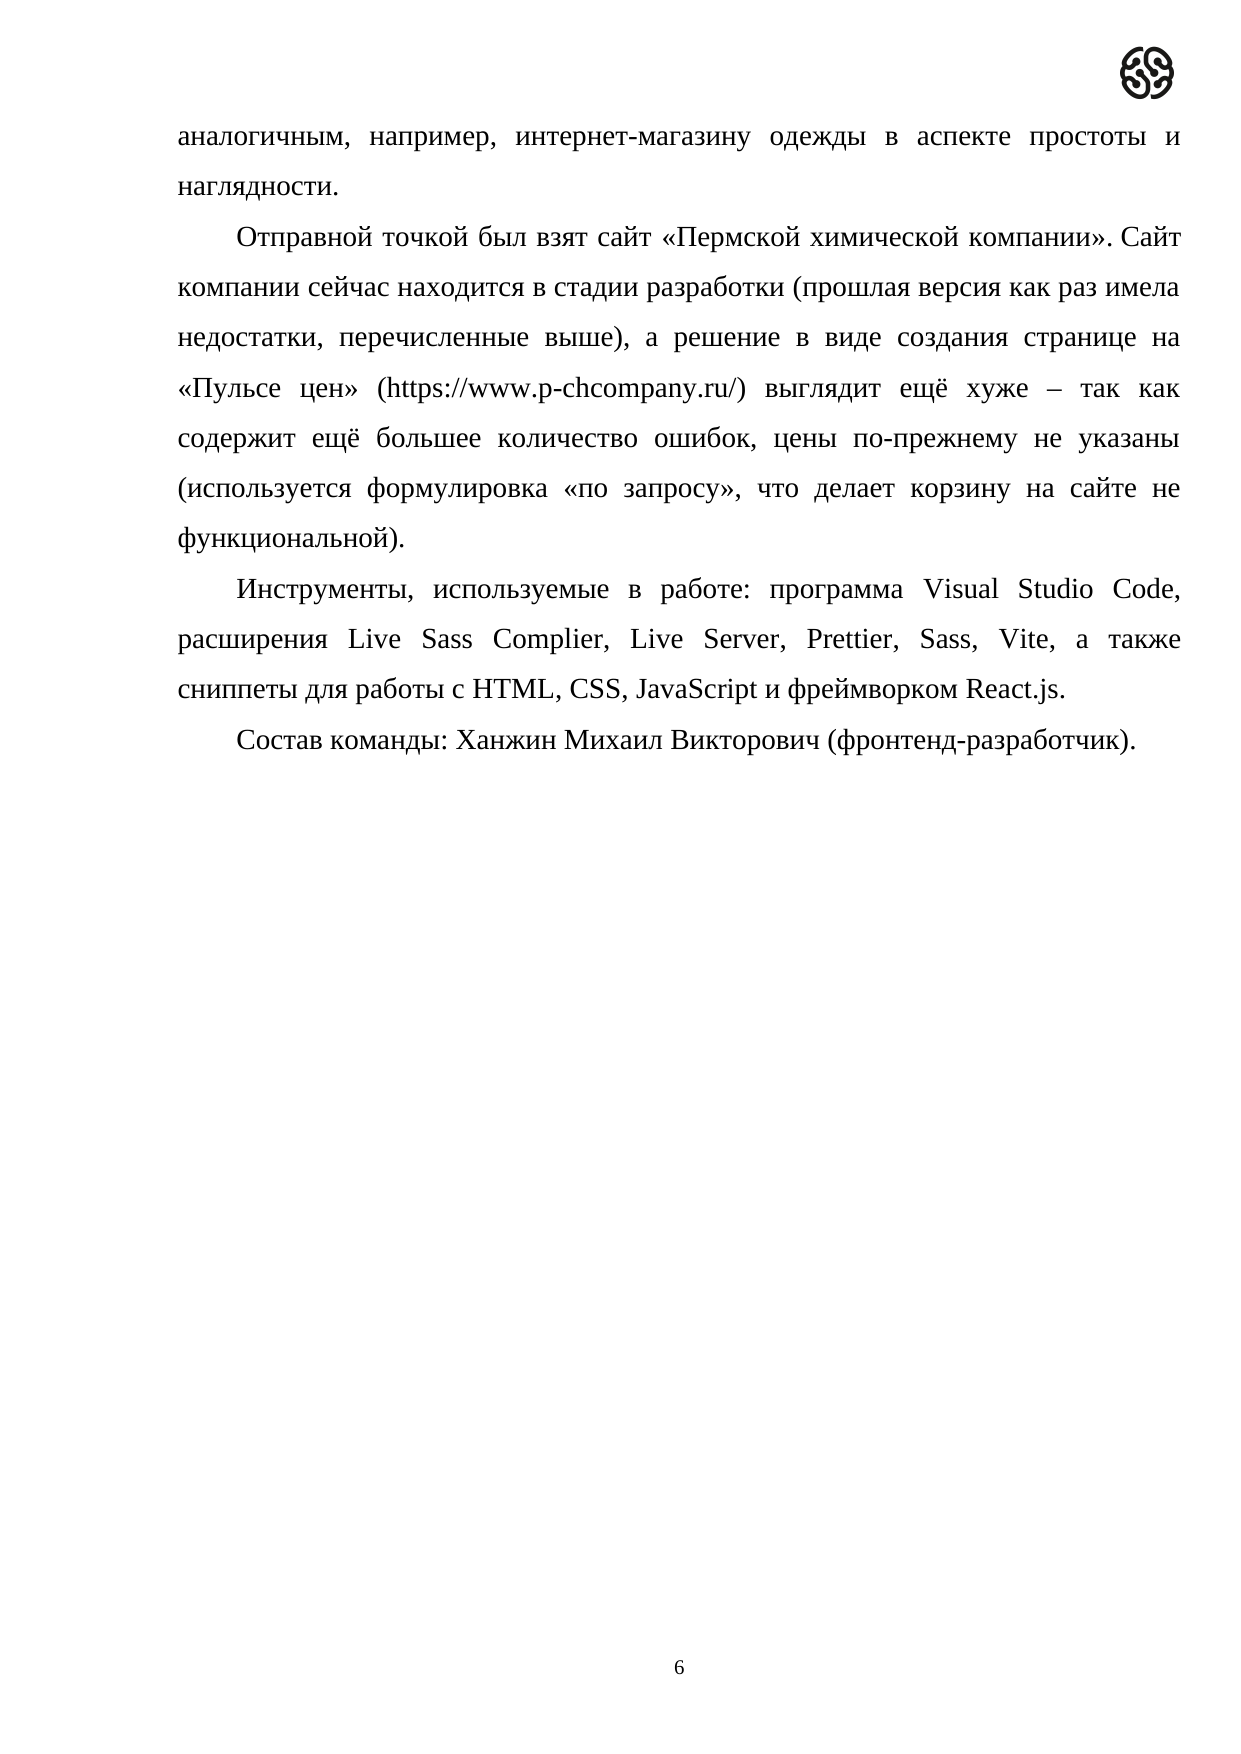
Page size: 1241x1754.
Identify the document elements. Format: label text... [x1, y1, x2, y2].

text Отправной точкой был взят сайт «Пермской химической компании». Сайт компании сейчас находится в стадии разработки (прошлая версия как раз имела недостатки, перечисленные выше), а решение в виде создания странице на «Пульсе цен» (https://www.p-chcompany.ru/) выглядит ещё хуже – так как содержит ещё большее количество ошибок, цены по-прежнему не указаны (используется формулировка «по запросу», что делает корзину на сайте не функциональной). [177, 219, 1181, 554]
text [177, 118, 1181, 202]
text Состав команды: Ханжин Михаил Викторович (фронтенд-разработчик). [177, 722, 1181, 755]
text Инструменты, используемые в работе: программа Visual Studio Code, расширения Live Sass Complier, Live Server, Prettier, Sass, Vite, а также сниппеты для работы с HTML, CSS, JavaScript и фреймворком React.js. [177, 571, 1181, 705]
picture [1120, 46, 1174, 100]
